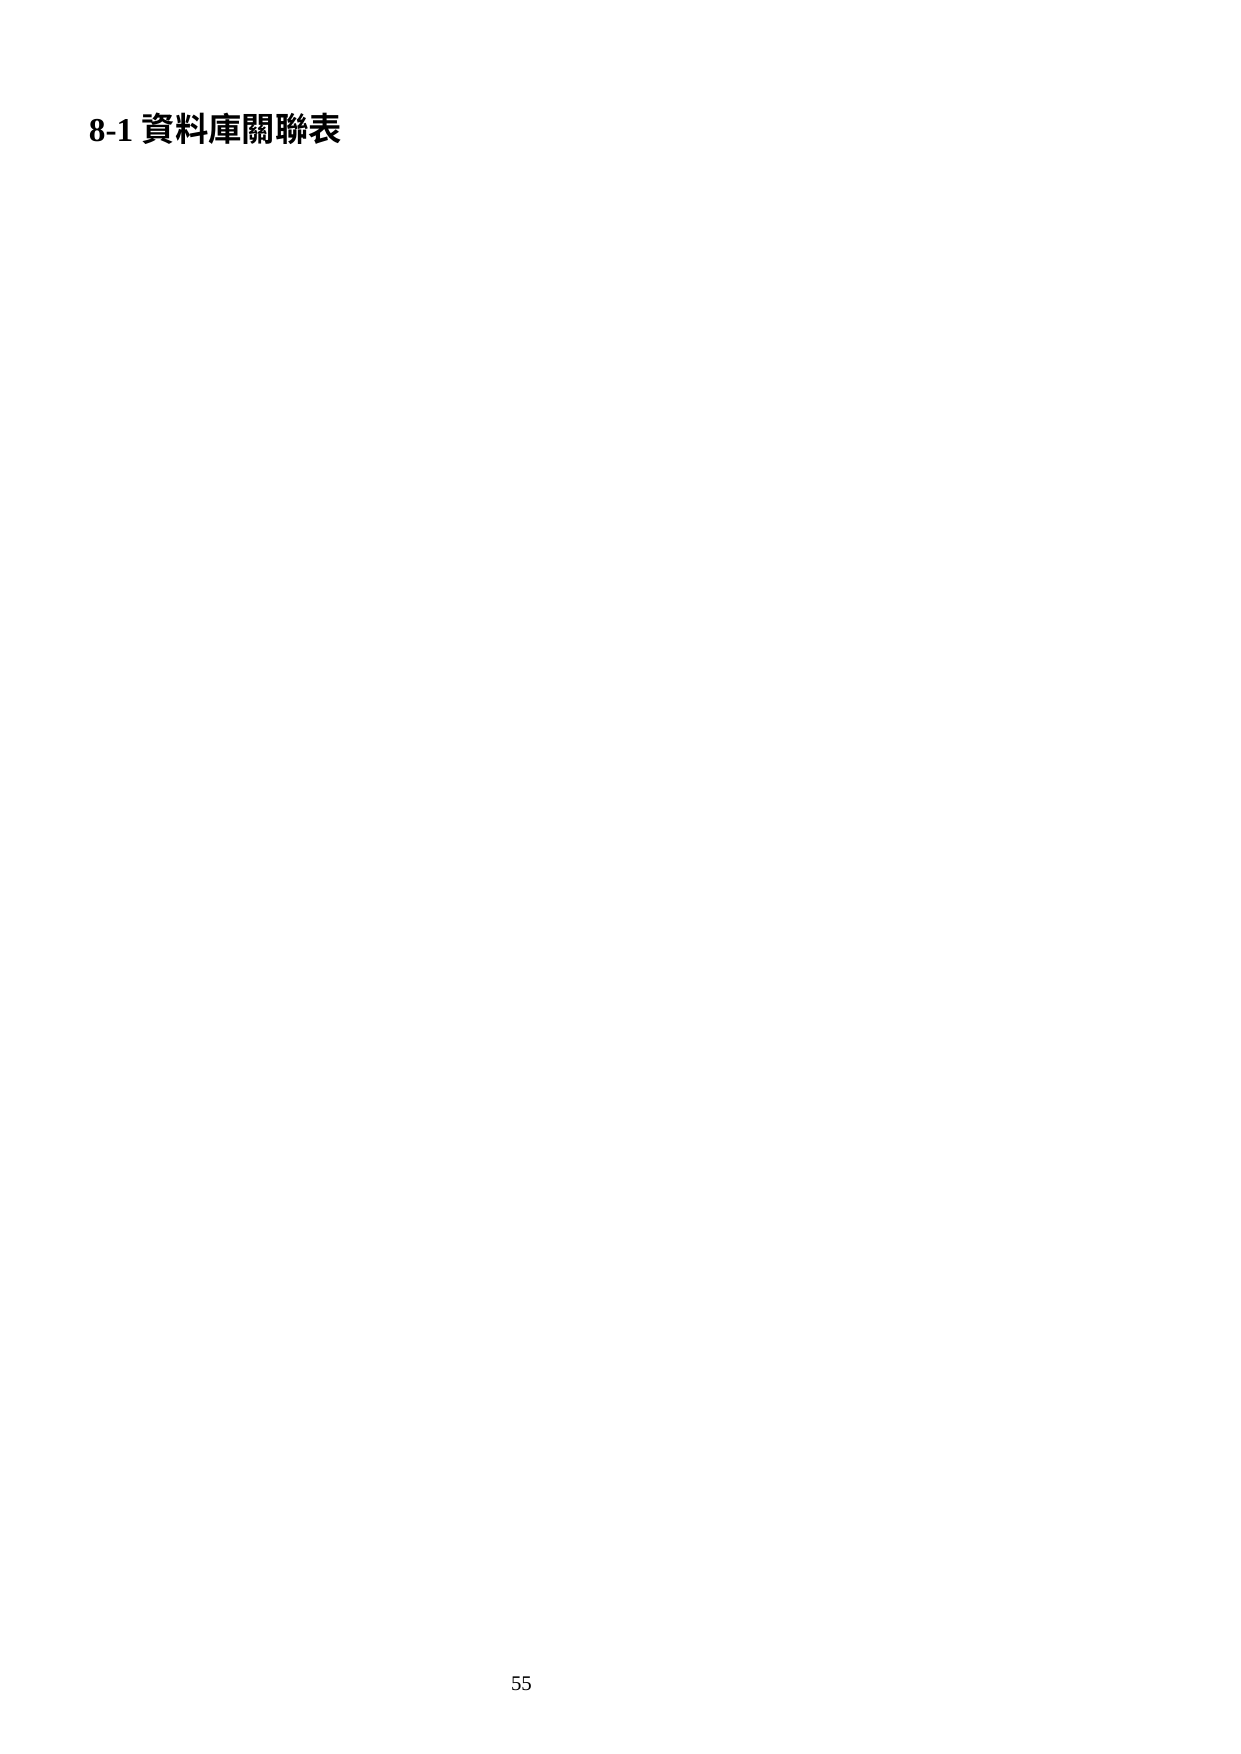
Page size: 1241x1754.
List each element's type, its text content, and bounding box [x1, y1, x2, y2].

subtitle 8-1 資料庫關聯表 [89, 89, 1152, 164]
